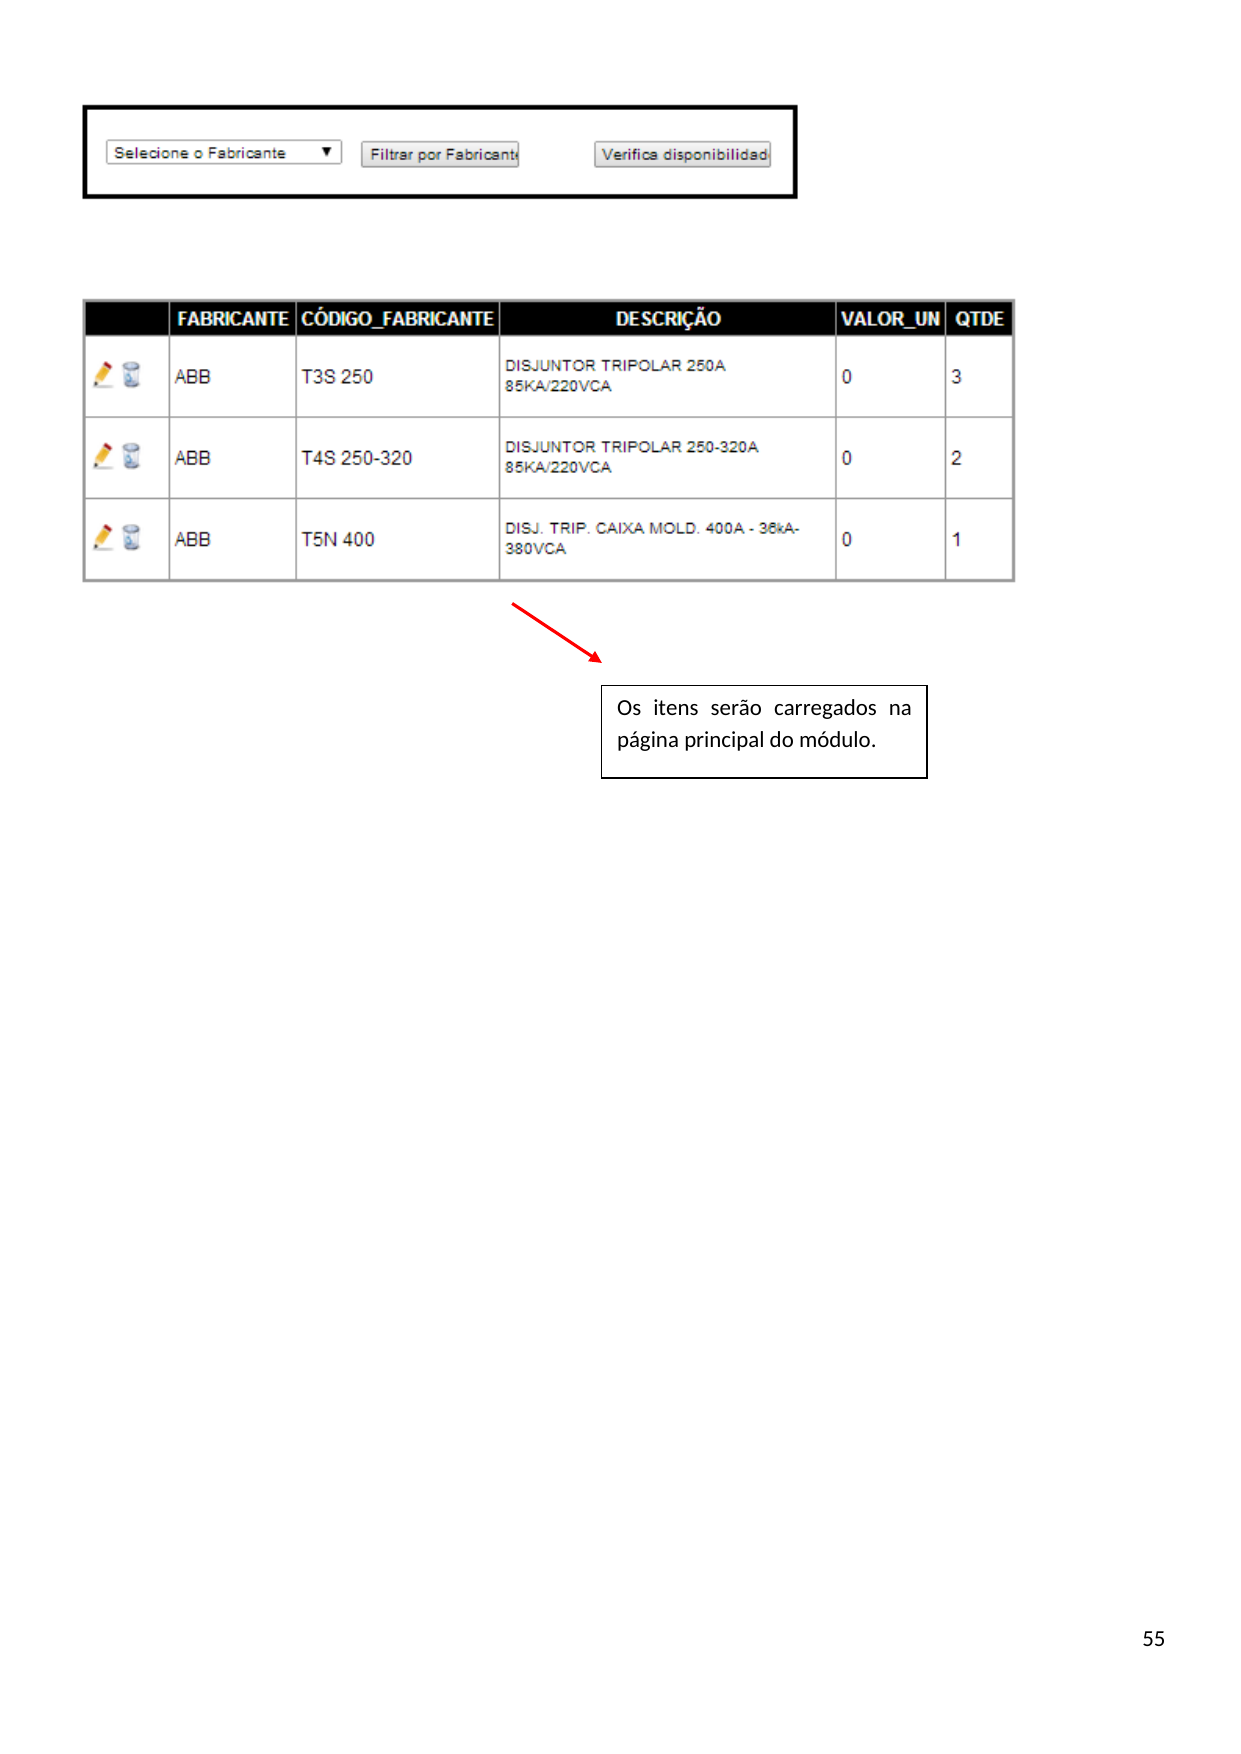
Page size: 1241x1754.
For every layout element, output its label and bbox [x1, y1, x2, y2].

picture [75, 75, 1042, 609]
